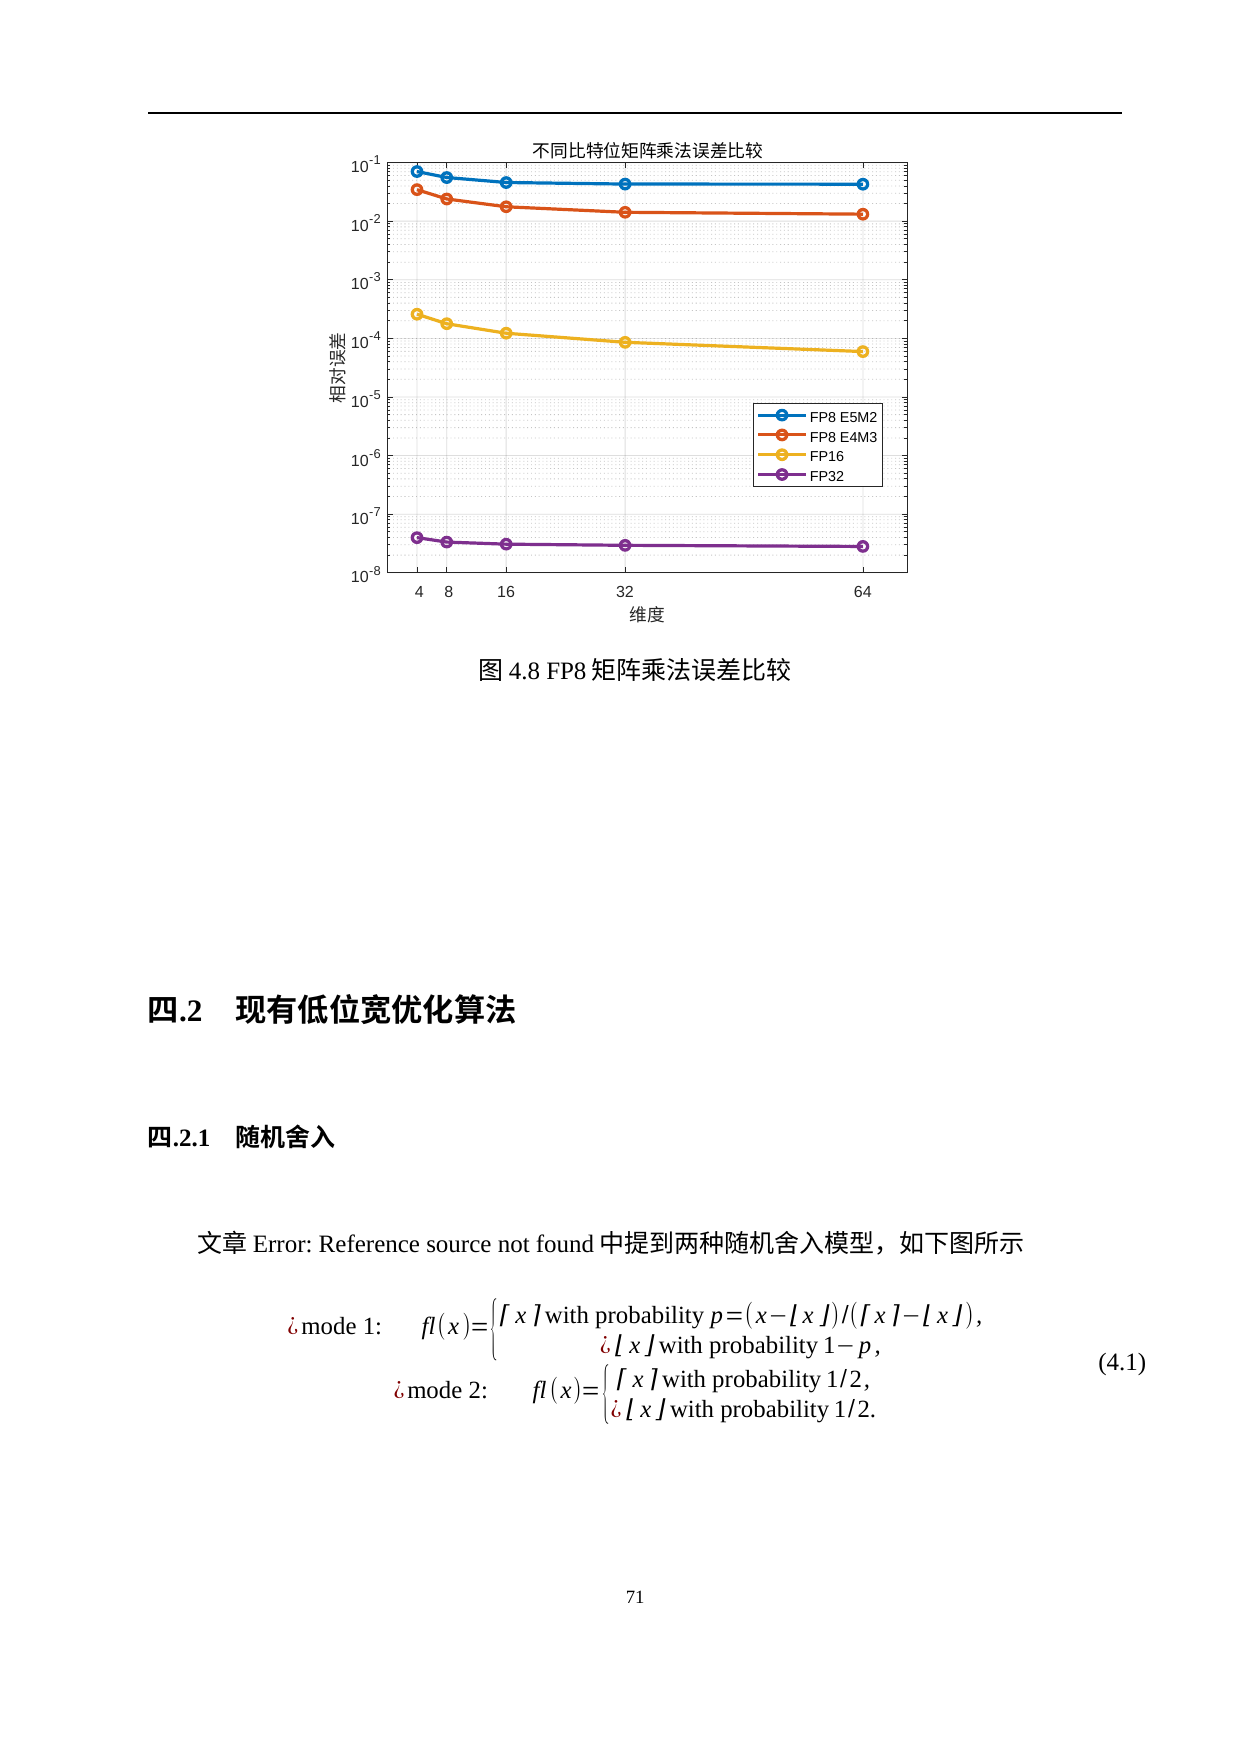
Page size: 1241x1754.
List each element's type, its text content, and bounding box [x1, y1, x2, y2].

subtitle 随机舍入 [148, 1102, 1122, 1170]
text (4.1) [148, 1293, 1122, 1429]
text 图4.8 FP8矩阵乘法误差比较 [148, 634, 1122, 702]
subtitle 现有低位宽优化算法 [148, 974, 1122, 1042]
